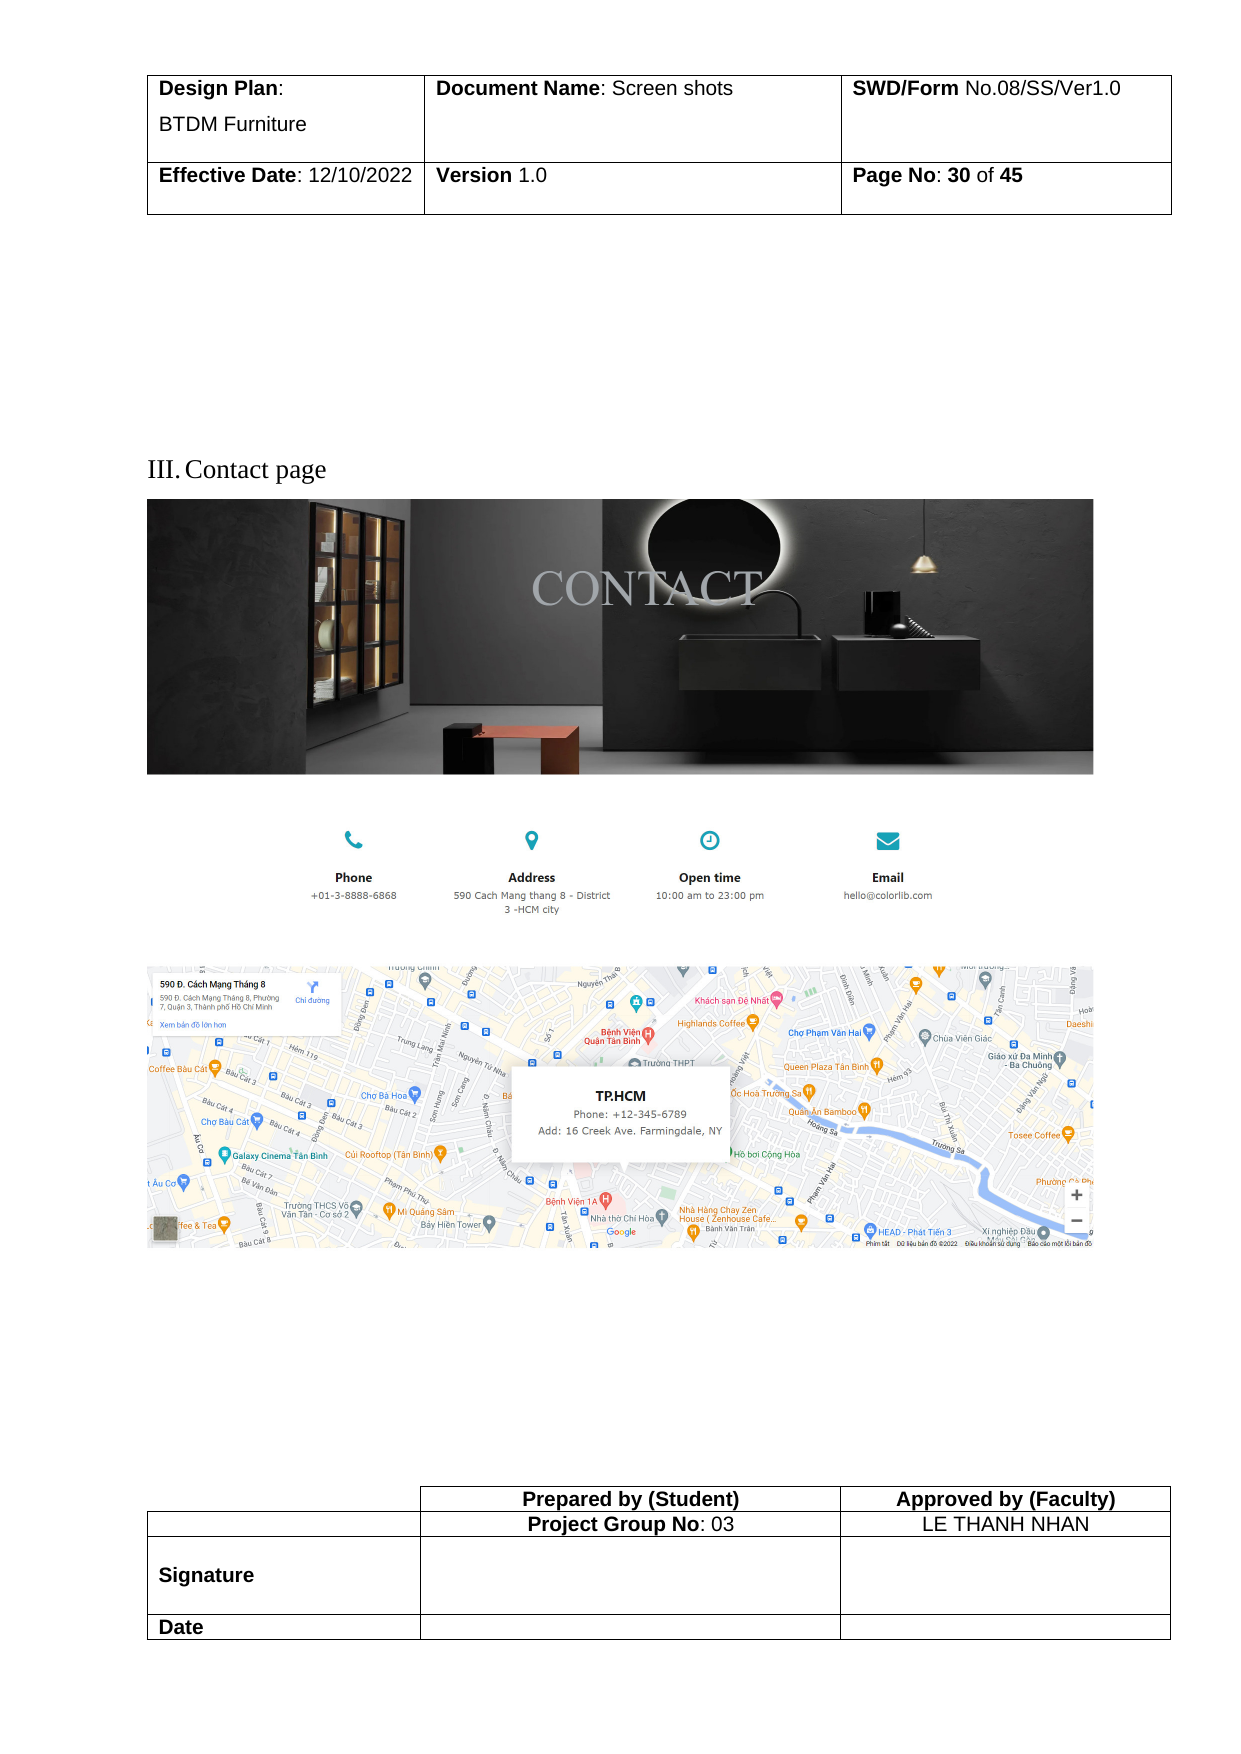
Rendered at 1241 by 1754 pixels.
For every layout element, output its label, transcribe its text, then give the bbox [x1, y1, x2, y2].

picture [147, 499, 1094, 1267]
list Contact page [147, 453, 1093, 484]
